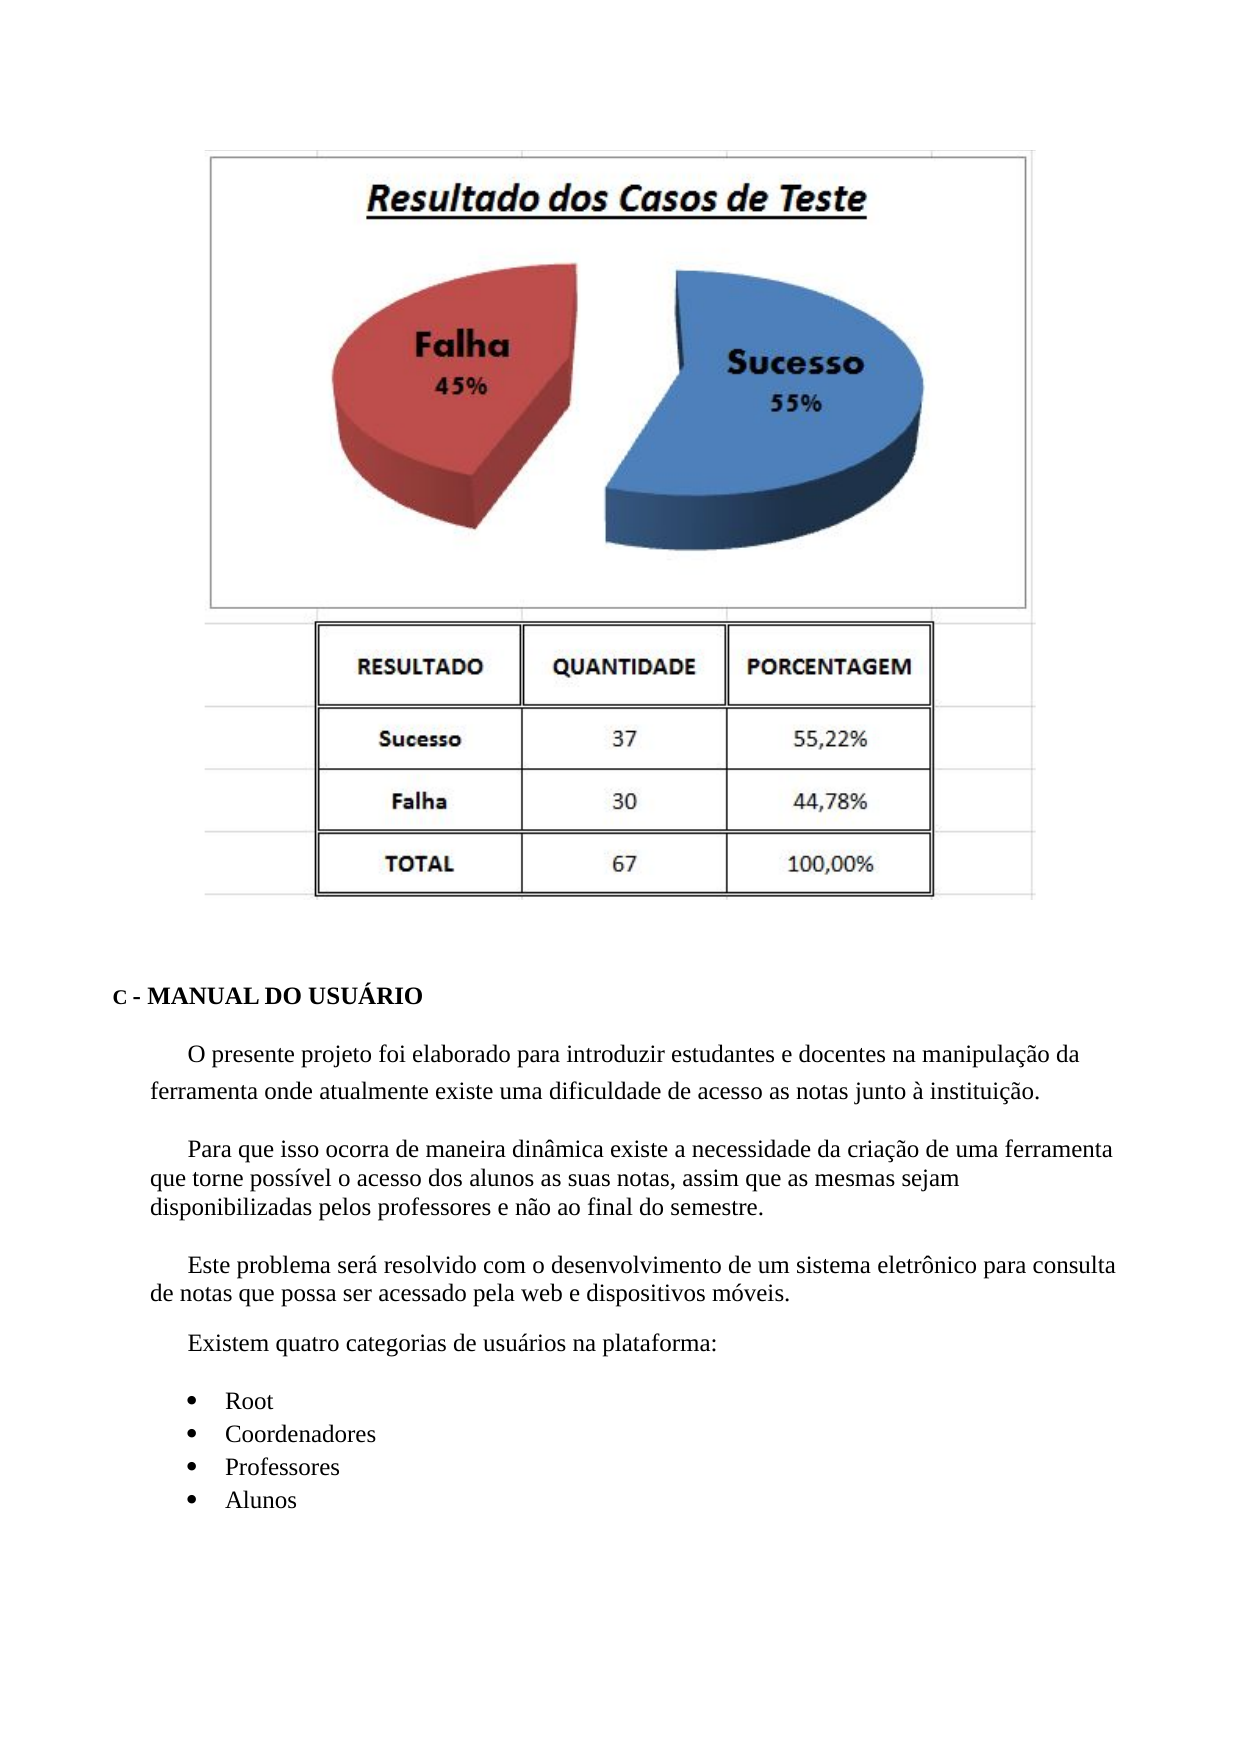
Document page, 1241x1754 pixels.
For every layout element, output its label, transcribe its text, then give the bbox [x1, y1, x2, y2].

list Professores [187, 1452, 1128, 1481]
list Alunos [187, 1485, 1128, 1514]
list Coordenadores [187, 1419, 1128, 1448]
text O presente projeto foi elaborado para introduzir estudantes e docentes na manipulação da ferramenta onde atualmente existe uma dificuldade de acesso as notas junto à instituição. [150, 1039, 1128, 1105]
list Root [187, 1386, 1128, 1415]
text Existem quatro categorias de usuários na plataforma: [150, 1328, 1128, 1357]
text Para que isso ocorra de maneira dinâmica existe a necessidade da criação de uma ferramenta que torne possível o acesso dos alunos as suas notas, assim que as mesmas sejam disponibilizadas pelos professores e não ao final do semestre. [150, 1134, 1128, 1221]
subtitle C - MANUAL DO USUÁRIO [112, 981, 1128, 1009]
picture [204, 150, 1036, 900]
text Este problema será resolvido com o desenvolvimento de um sistema eletrônico para consulta de notas que possa ser acessado pela web e dispositivos móveis. [150, 1250, 1128, 1307]
